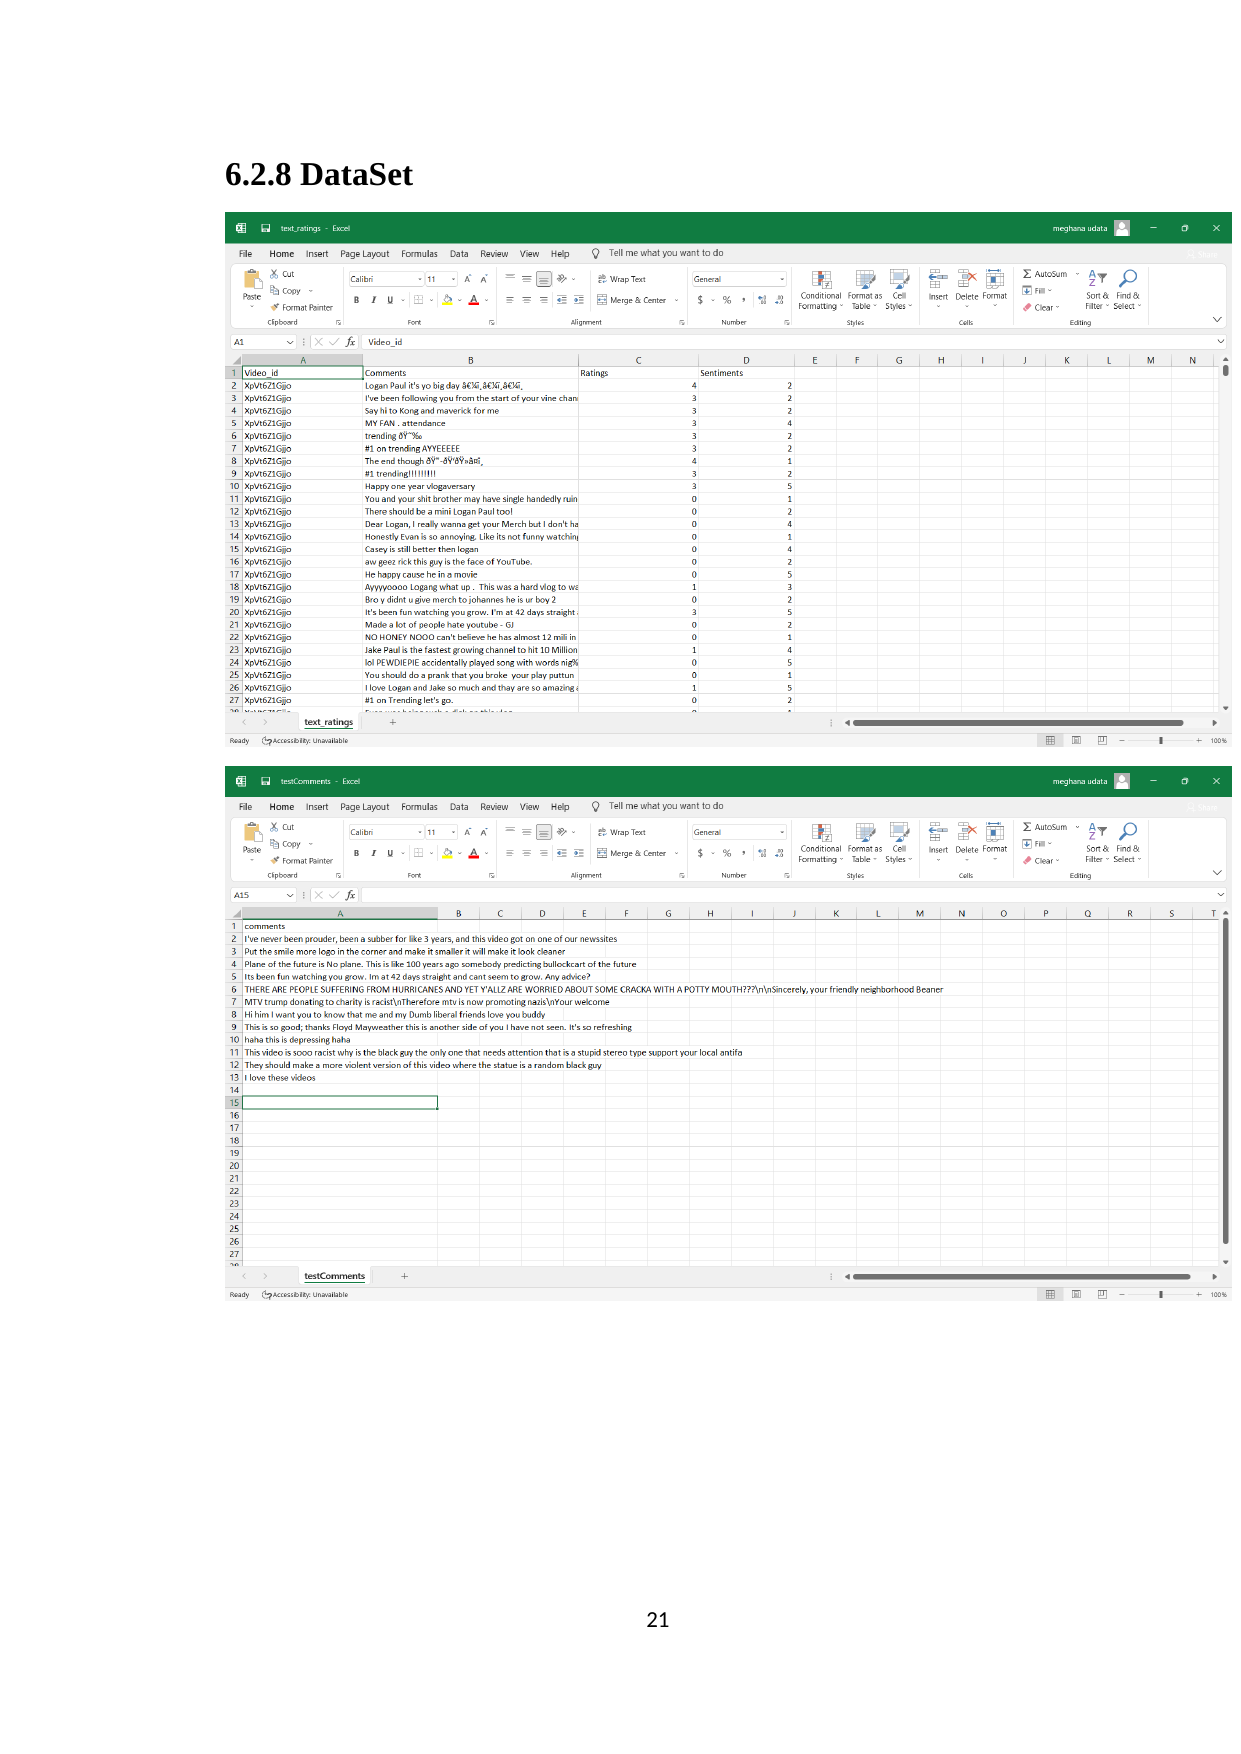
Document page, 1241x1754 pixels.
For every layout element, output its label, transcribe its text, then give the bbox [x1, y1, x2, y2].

picture [225, 212, 1232, 747]
picture [225, 766, 1232, 1301]
text 6.2.8 DataSet [225, 154, 1090, 192]
